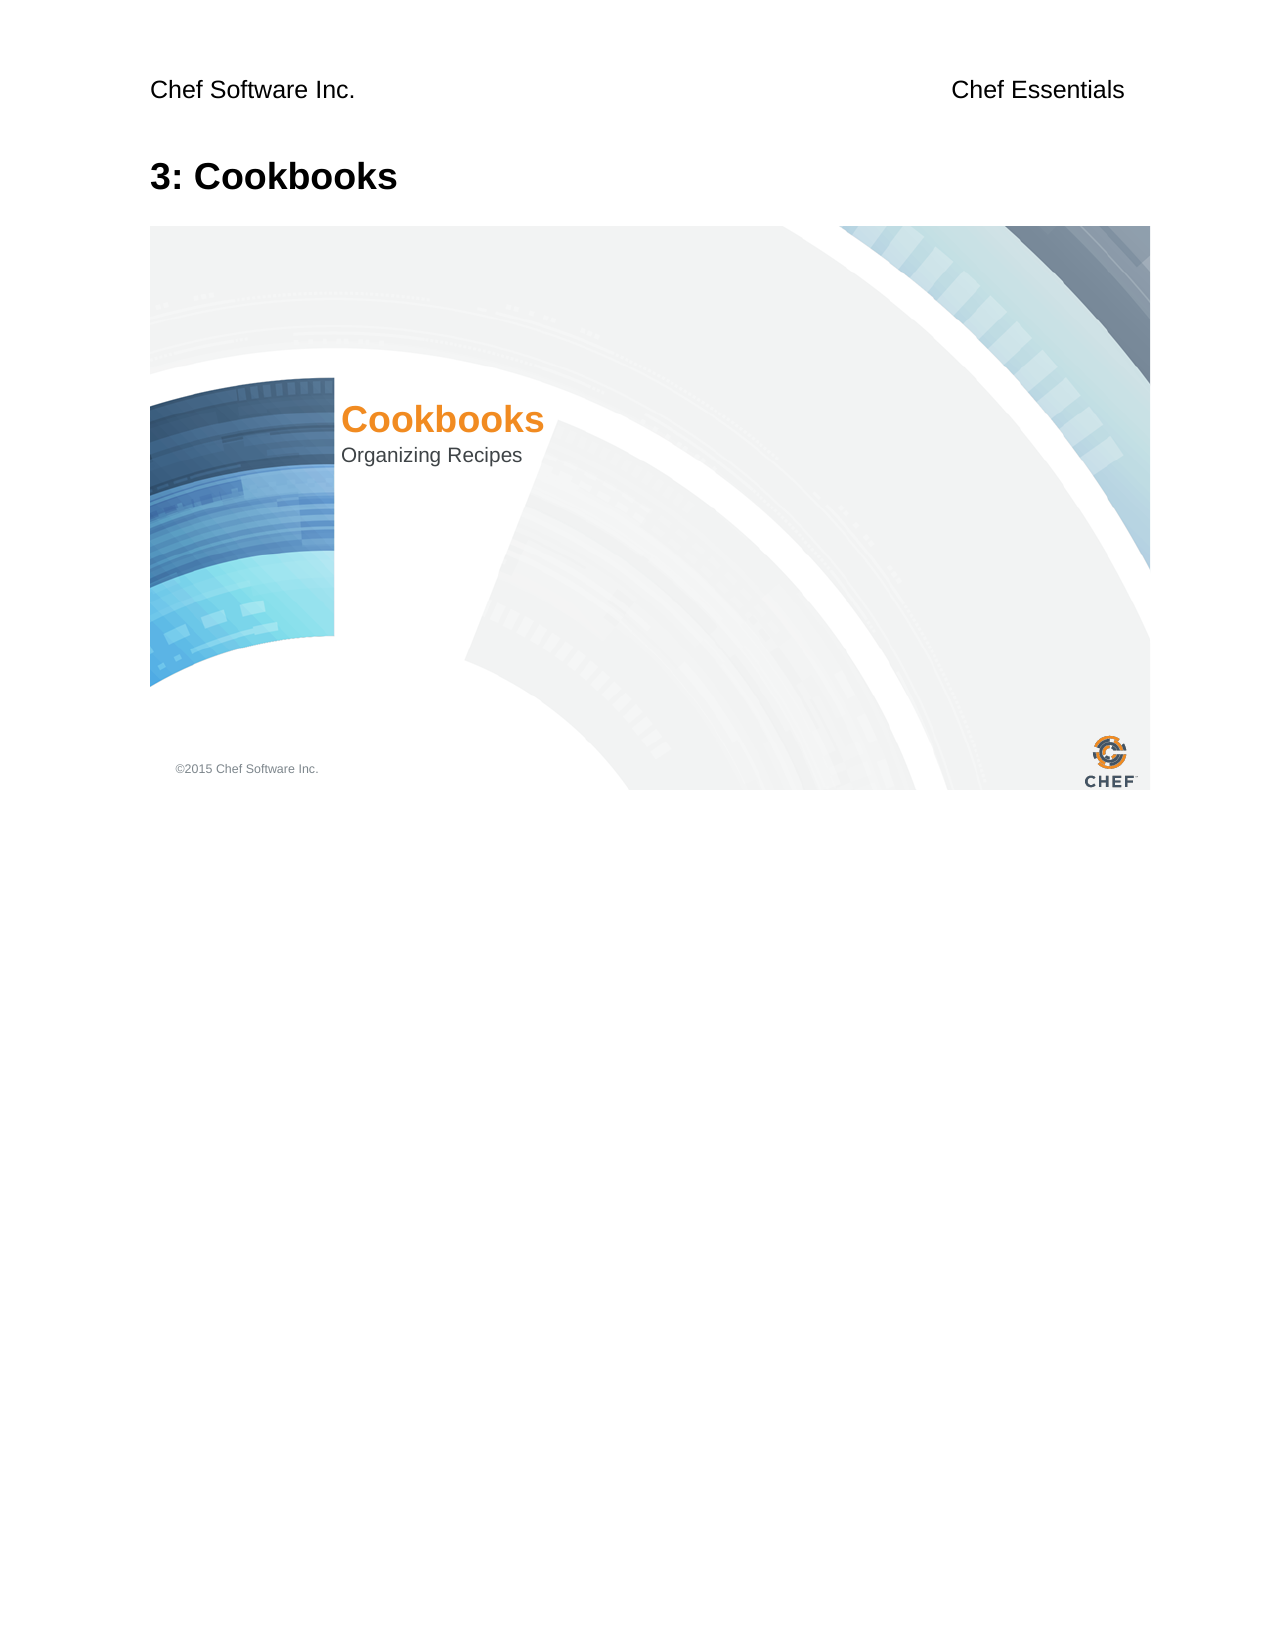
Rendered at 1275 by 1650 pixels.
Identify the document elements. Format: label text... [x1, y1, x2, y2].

subtitle 3: Cookbooks [150, 154, 1125, 197]
